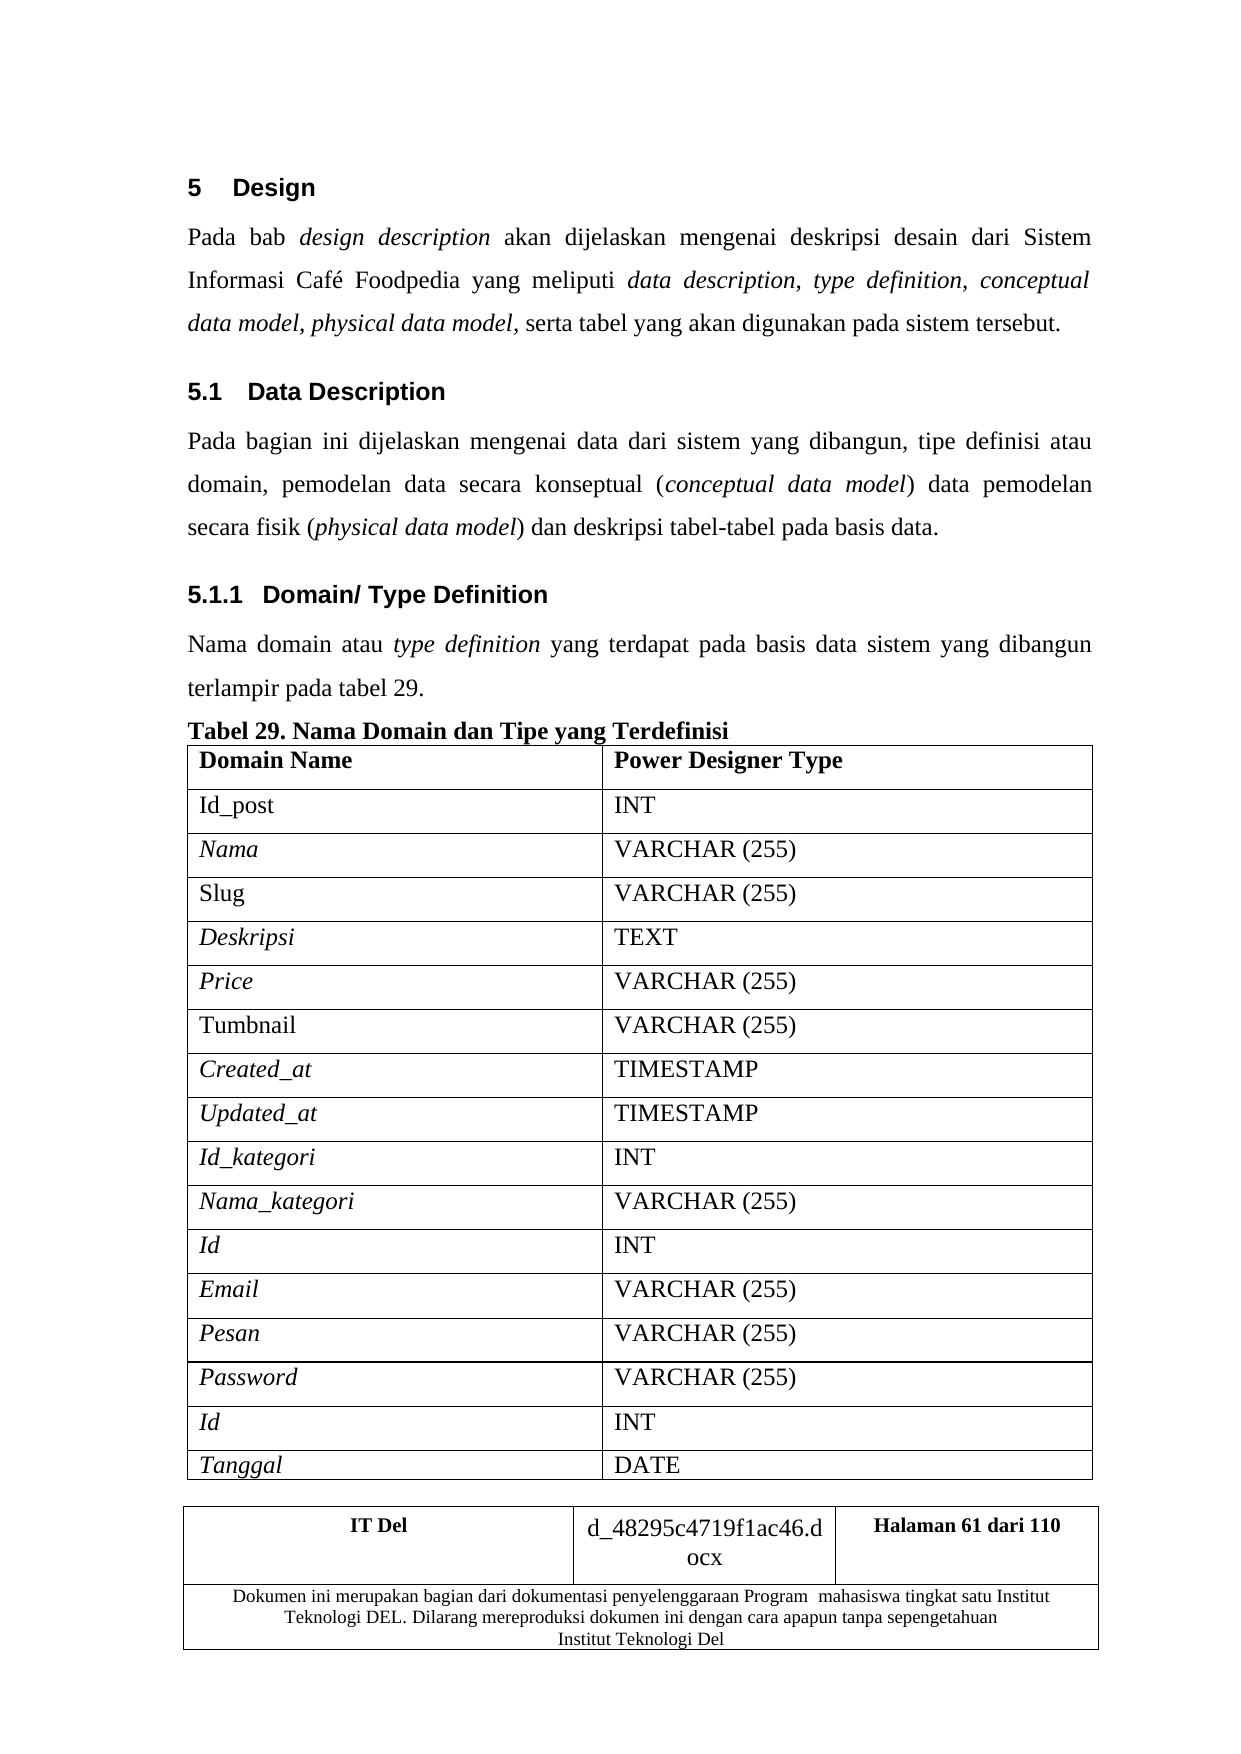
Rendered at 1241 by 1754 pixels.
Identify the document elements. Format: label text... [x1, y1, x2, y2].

table_cell VARCHAR (255) [603, 1186, 1092, 1229]
table_cell Deskripsi [188, 922, 602, 965]
table_cell TIMESTAMP [603, 1098, 1092, 1141]
subtitle Design [187, 173, 1092, 201]
table_cell Email [188, 1274, 602, 1317]
table_cell VARCHAR (255) [603, 1010, 1092, 1053]
table_cell VARCHAR (255) [603, 1363, 1092, 1406]
table_cell Slug [188, 878, 602, 921]
table_cell VARCHAR (255) [603, 1319, 1092, 1361]
table_cell Created_at [188, 1054, 602, 1097]
table_cell INT [603, 1230, 1092, 1273]
table_cell INT [603, 790, 1092, 833]
table_cell Id_post [188, 790, 602, 833]
table_cell Price [188, 966, 602, 1009]
text Pada bagian ini dijelaskan mengenai data dari sistem yang dibangun, tipe definisi atau domain, pemodelan data secara konseptual (conceptual data model) data pemodelan secara fisik (physical data model) dan deskripsi tabel-tabel pada basis data. [187, 426, 1092, 541]
table_cell Id [188, 1407, 602, 1449]
table_cell Nama [188, 834, 602, 877]
table_cell INT [603, 1407, 1092, 1449]
table_cell VARCHAR (255) [603, 966, 1092, 1009]
table_header Domain Name [188, 746, 602, 789]
table_cell Nama_kategori [188, 1186, 602, 1229]
table_cell INT [603, 1142, 1092, 1185]
table_cell Password [188, 1363, 602, 1406]
table_cell Id_kategori [188, 1142, 602, 1185]
table_cell Tanggal [188, 1451, 602, 1479]
table_cell DATE [603, 1451, 1092, 1479]
subtitle Data Description [187, 376, 1092, 405]
table_header Power Designer Type [603, 746, 1092, 789]
table_cell Pesan [188, 1319, 602, 1361]
table_cell Updated_at [188, 1098, 602, 1141]
table_cell VARCHAR (255) [603, 1274, 1092, 1317]
table_cell TIMESTAMP [603, 1054, 1092, 1097]
text Tabel 29. Nama Domain dan Tipe yang Terdefinisi [187, 716, 1092, 744]
table_cell Id [188, 1230, 602, 1273]
table_cell VARCHAR (255) [603, 878, 1092, 921]
subtitle Domain/ Type Definition [187, 580, 1092, 609]
text Nama domain atau type definition yang terdapat pada basis data sistem yang dibangun terlampir pada tabel 29. [187, 629, 1092, 701]
table_cell VARCHAR (255) [603, 834, 1092, 877]
table_cell TEXT [603, 922, 1092, 965]
table_cell Tumbnail [188, 1010, 602, 1053]
text Pada bab design description akan dijelaskan mengenai deskripsi desain dari Sistem Informasi Café Foodpedia yang meliputi data description, type definition, conceptual data model, physical data model, serta tabel yang akan digunakan pada sistem tersebut. [187, 222, 1092, 337]
